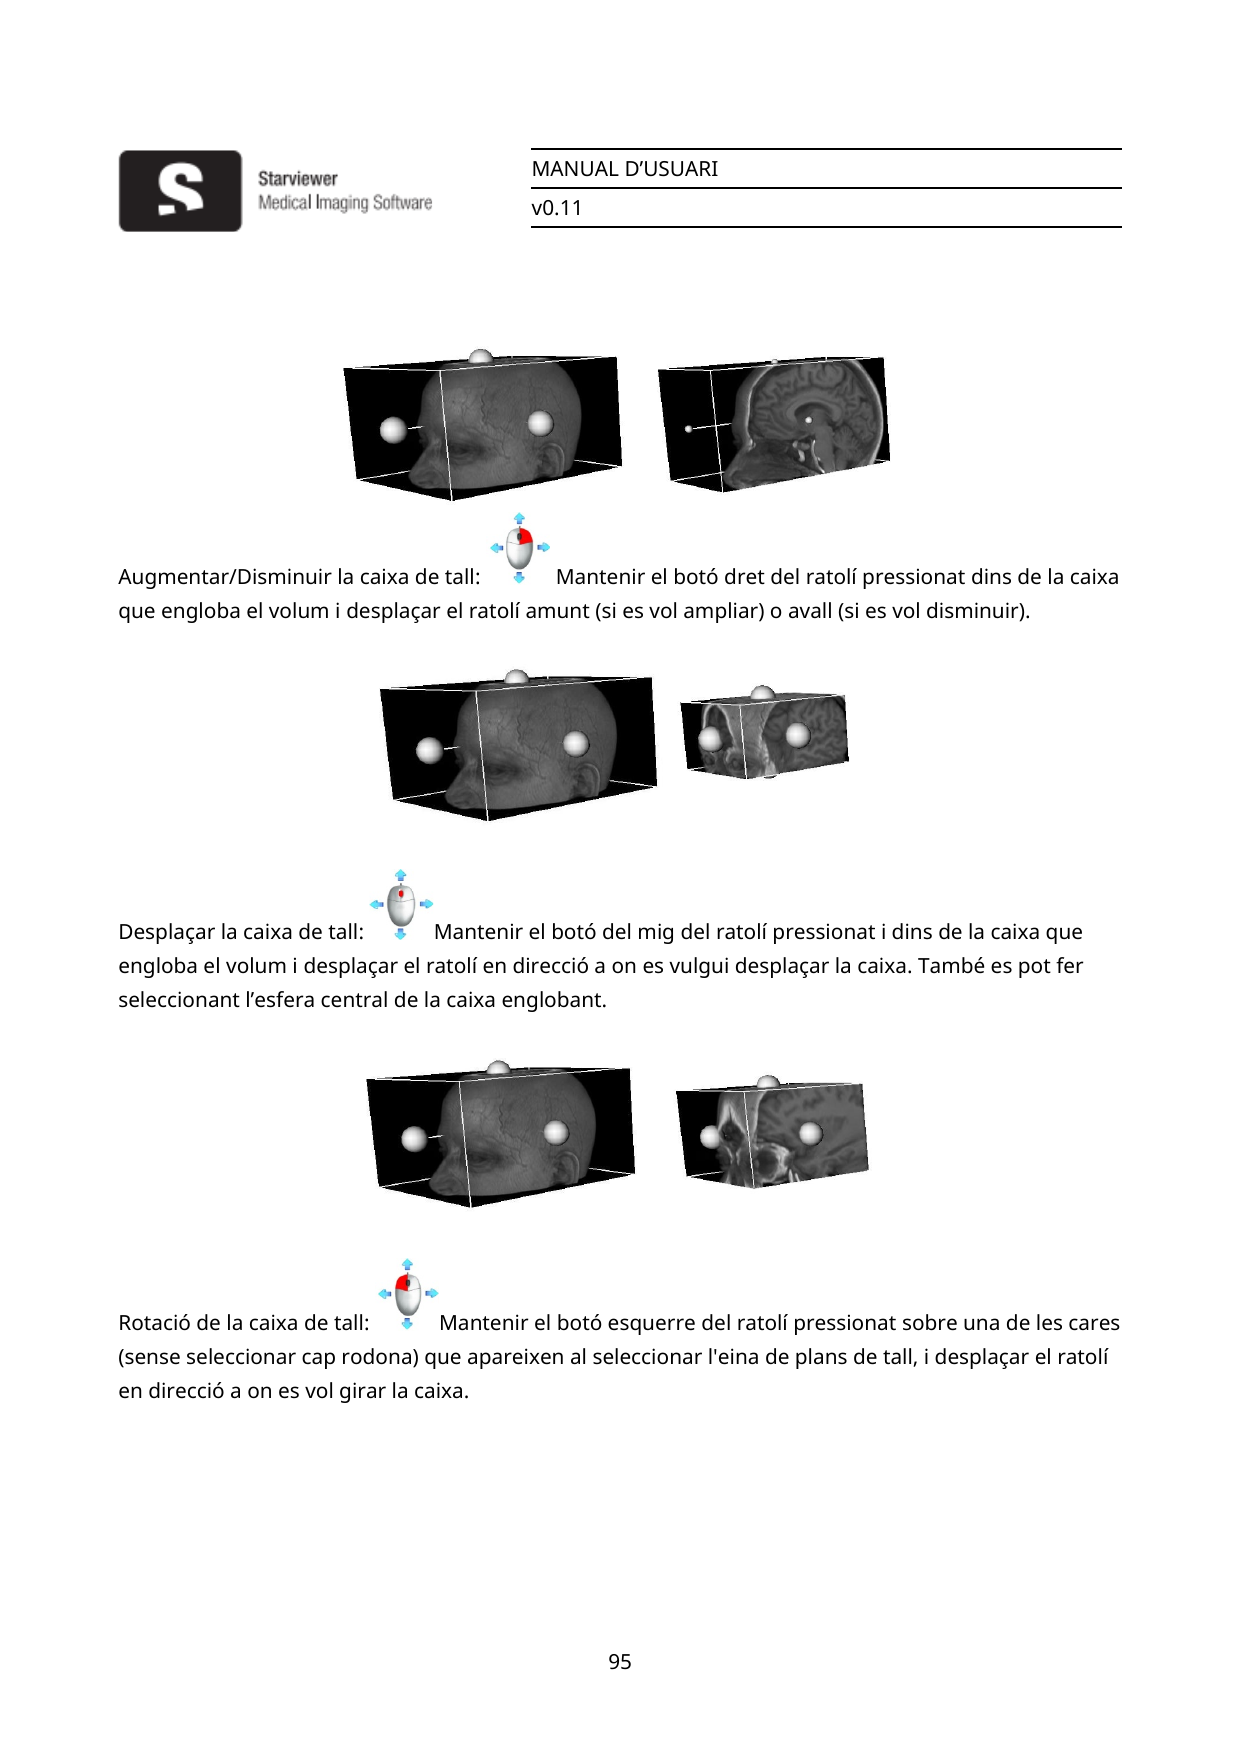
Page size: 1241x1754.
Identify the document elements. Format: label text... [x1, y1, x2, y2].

text Desplaçar la caixa de tall: Mantenir el botó del mig del ratolí pressionat i dins de la caixa que engloba el volum i desplaçar el ratolí en direcció a on es vulgui desplaçar la caixa. També es pot fer seleccionant l’esfera central de la caixa englobant. [118, 869, 1122, 1014]
picture [374, 664, 866, 830]
text Rotació de la caixa de tall: Mantenir el botó esquerre del ratolí pressionat sobre una de les cares (sense seleccionar cap rodona) que apareixen al seleccionar l'eina de plans de tall, i desplaçar el ratolí en direcció a on es vol girar la caixa. [118, 1258, 1122, 1404]
picture [357, 1053, 883, 1219]
text Augmentar/Disminuir la caixa de tall: Mantenir el botó dret del ratolí pressionat dins de la caixa que engloba el volum i desplaçar el ratolí amunt (si es vol ampliar) o avall (si es vol disminuir). [118, 512, 1122, 624]
picture [334, 341, 906, 507]
picture [375, 1258, 439, 1331]
picture [486, 512, 550, 585]
picture [369, 869, 434, 940]
